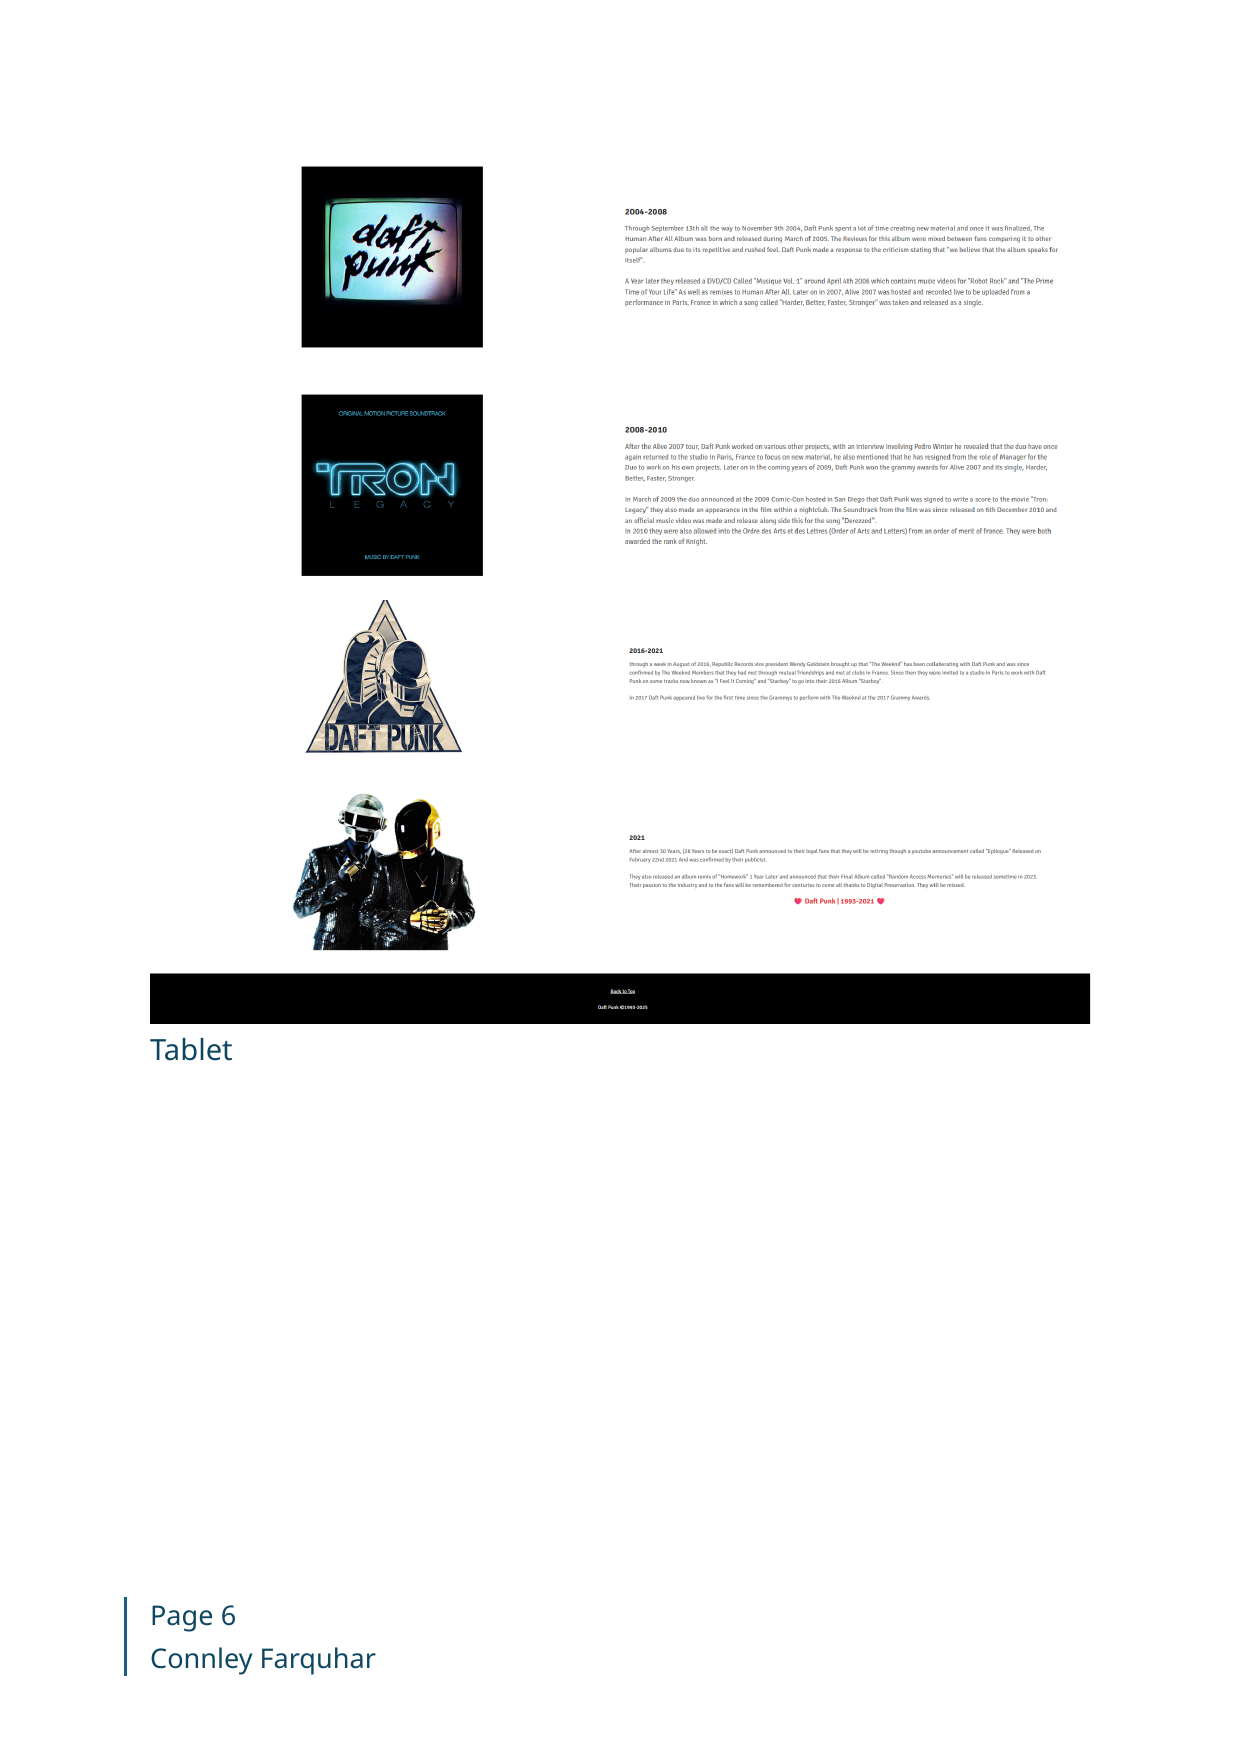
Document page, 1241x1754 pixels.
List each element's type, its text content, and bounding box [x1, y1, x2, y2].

subtitle Tablet [150, 1024, 1090, 1069]
picture [150, 150, 1089, 578]
picture [150, 600, 1091, 1024]
